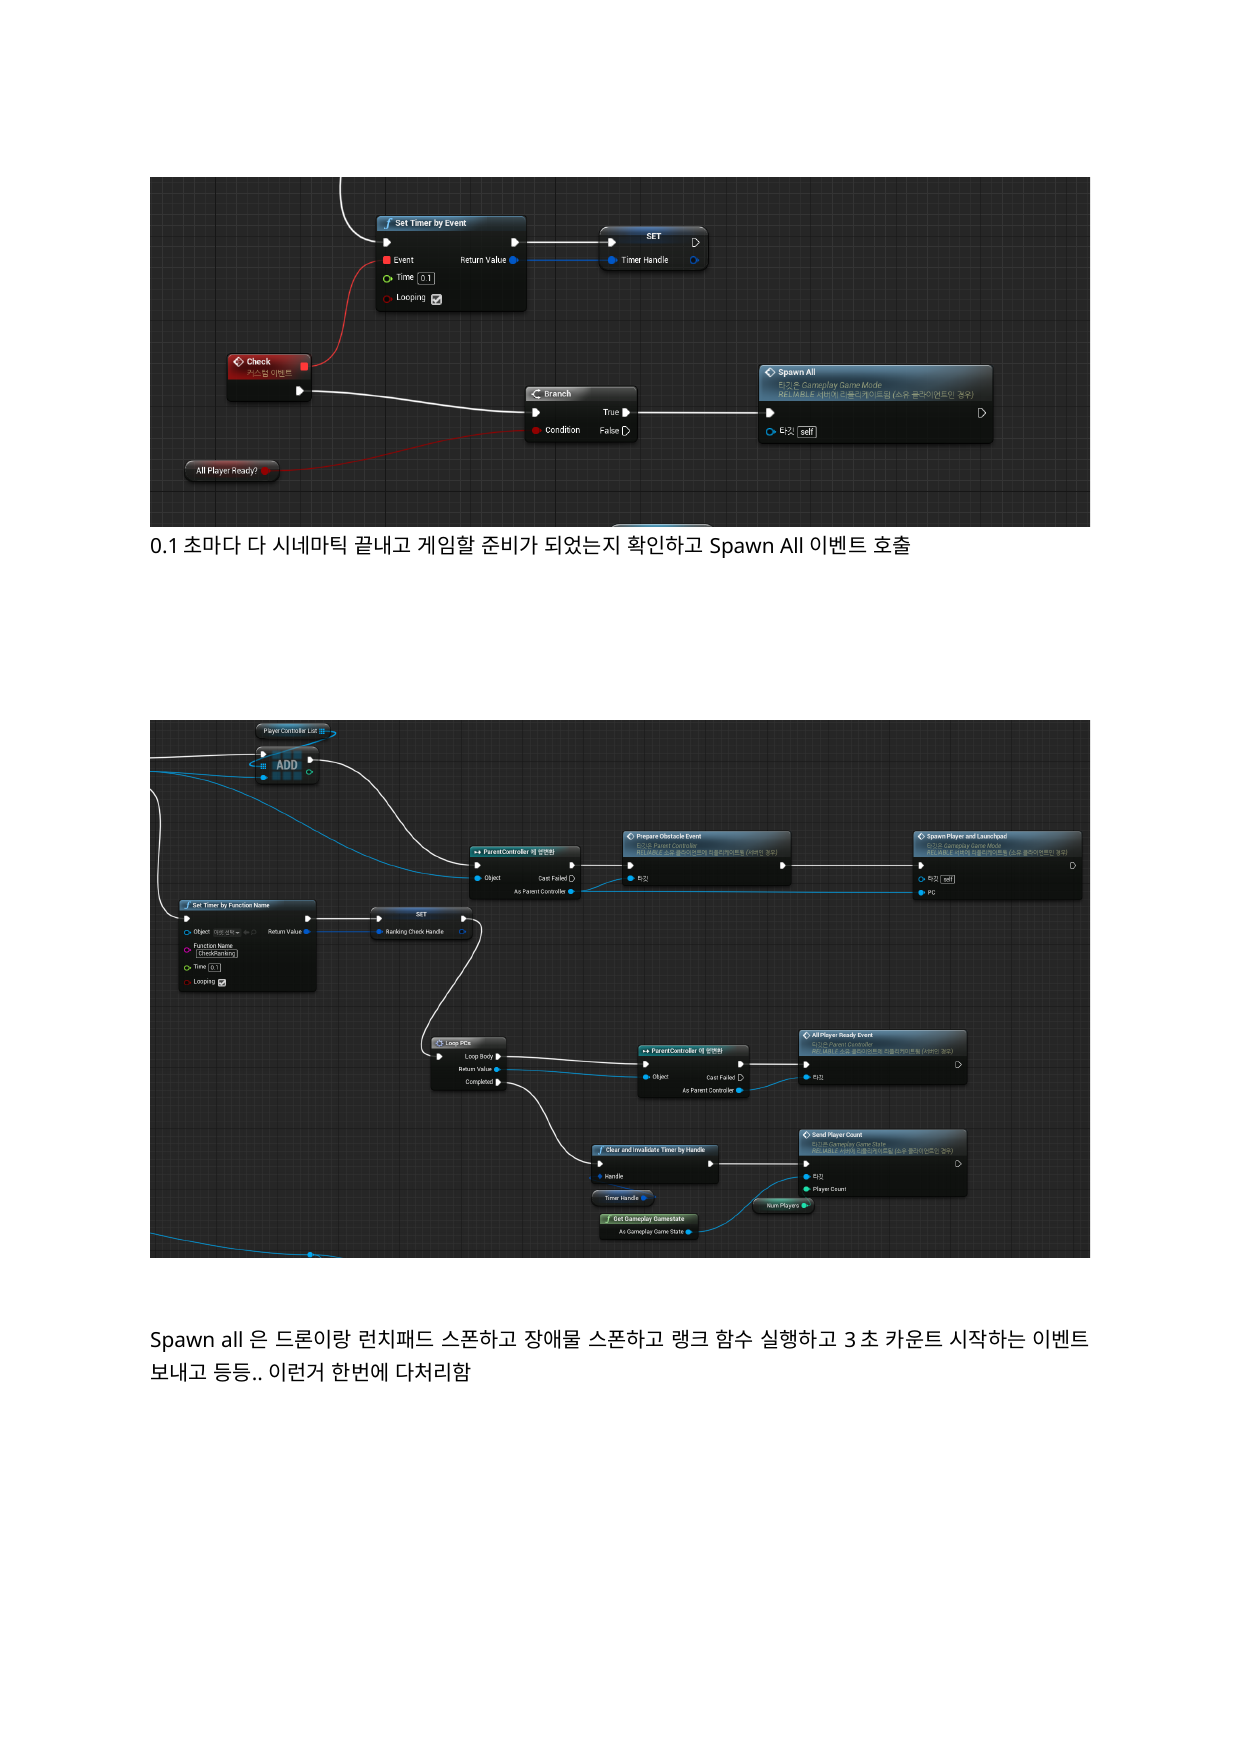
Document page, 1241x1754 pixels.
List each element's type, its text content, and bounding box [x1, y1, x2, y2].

text Spawn all 은 드론이랑 런치패드 스폰하고 장애물 스폰하고 랭크 함수 실행하고 3초 카운트 시작하는 이벤트 보내고 등등.. 이런거 한번에 다처리함 [150, 1324, 1090, 1387]
picture [150, 177, 1091, 527]
picture [150, 720, 1091, 1258]
text 0.1초마다 다 시네마틱 끝내고 게임할 준비가 되었는지 확인하고 Spawn All 이벤트 호출 [150, 527, 1090, 559]
